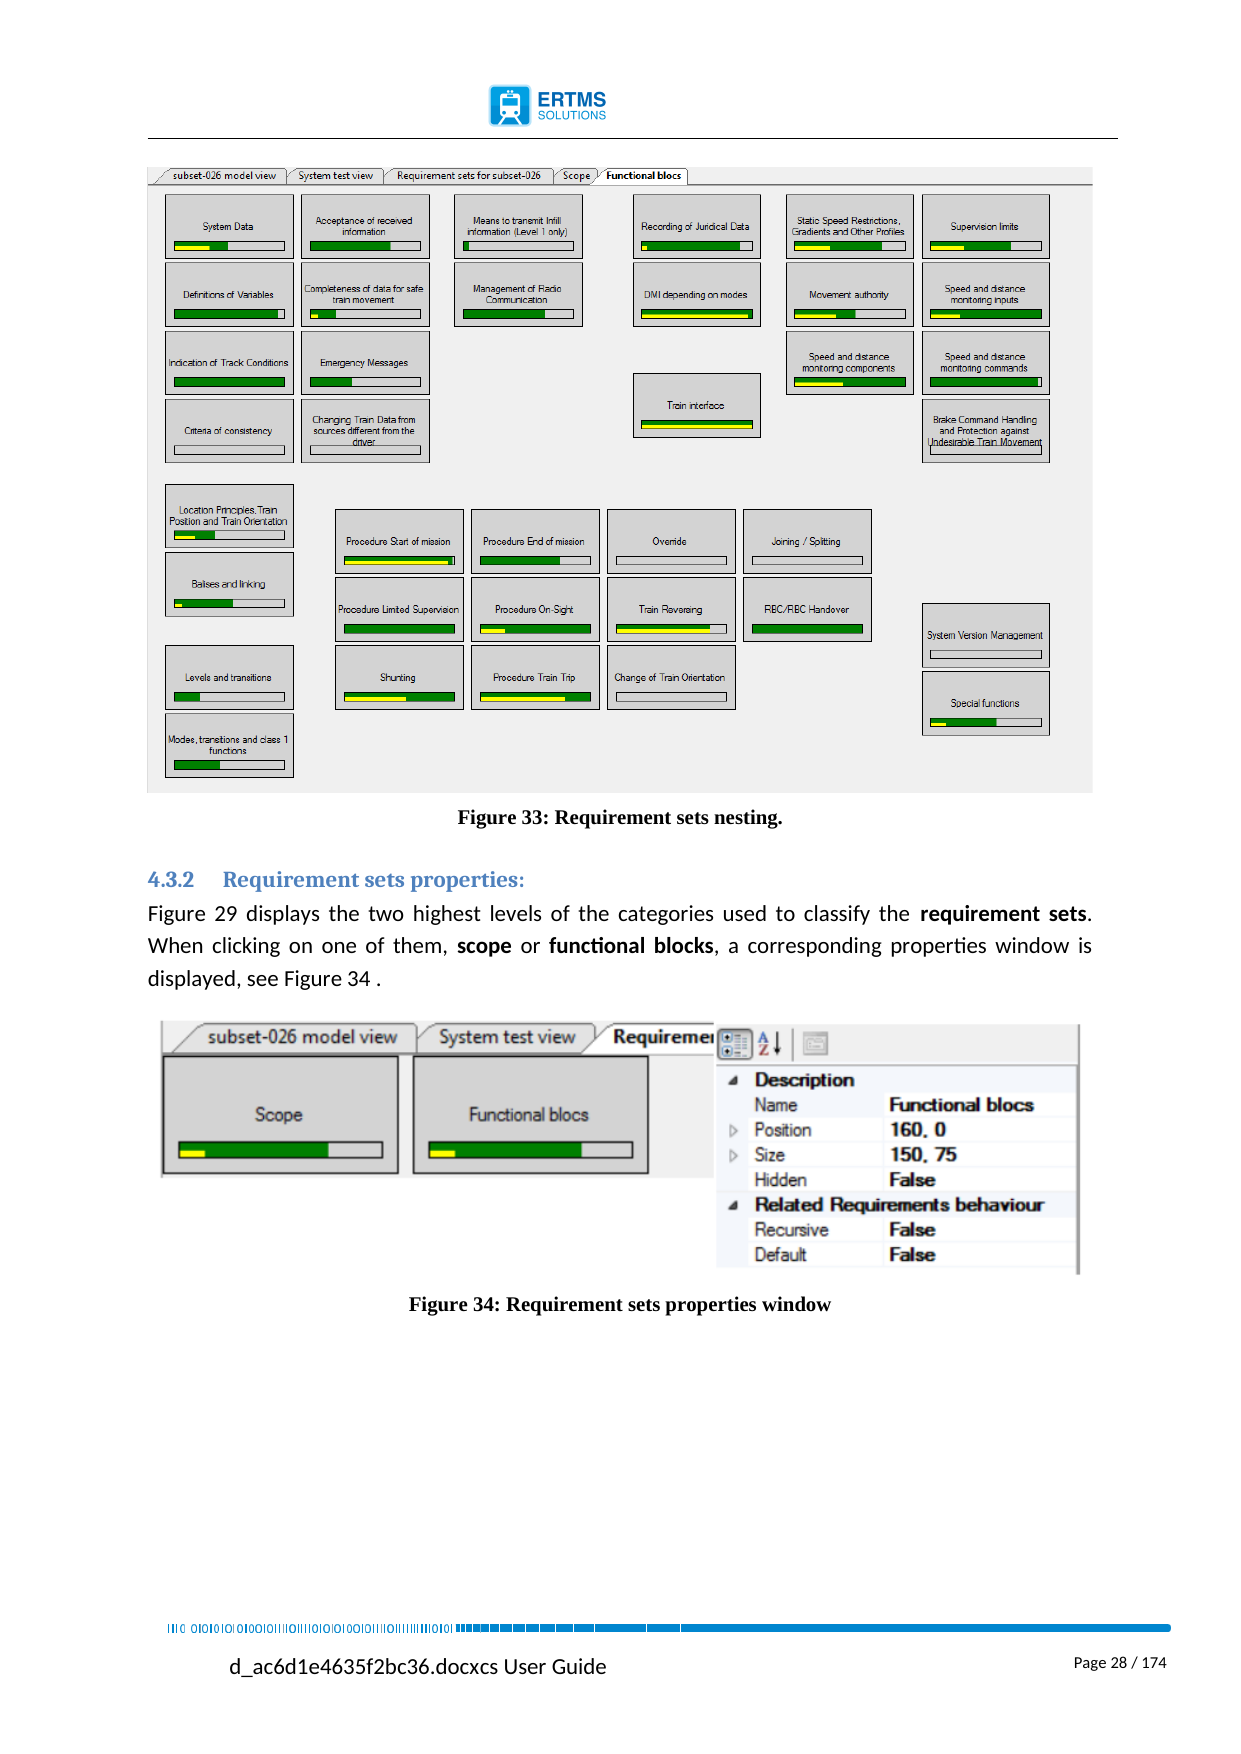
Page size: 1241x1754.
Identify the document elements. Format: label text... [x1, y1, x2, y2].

picture [147, 167, 1093, 793]
text Figure 29 displays the two highest levels of the categories used to classify the requirement sets. When clicking on one of them, scope or functional blocks, a corresponding properties window is displayed, see Figure 34 . [148, 899, 1093, 992]
picture [167, 1624, 1171, 1633]
subtitle Requirement sets properties: [148, 867, 1093, 893]
picture [477, 73, 617, 138]
text Figure 33: Requirement sets nesting. [148, 805, 1093, 829]
text Figure 34: Requirement sets properties window [148, 1292, 1093, 1316]
